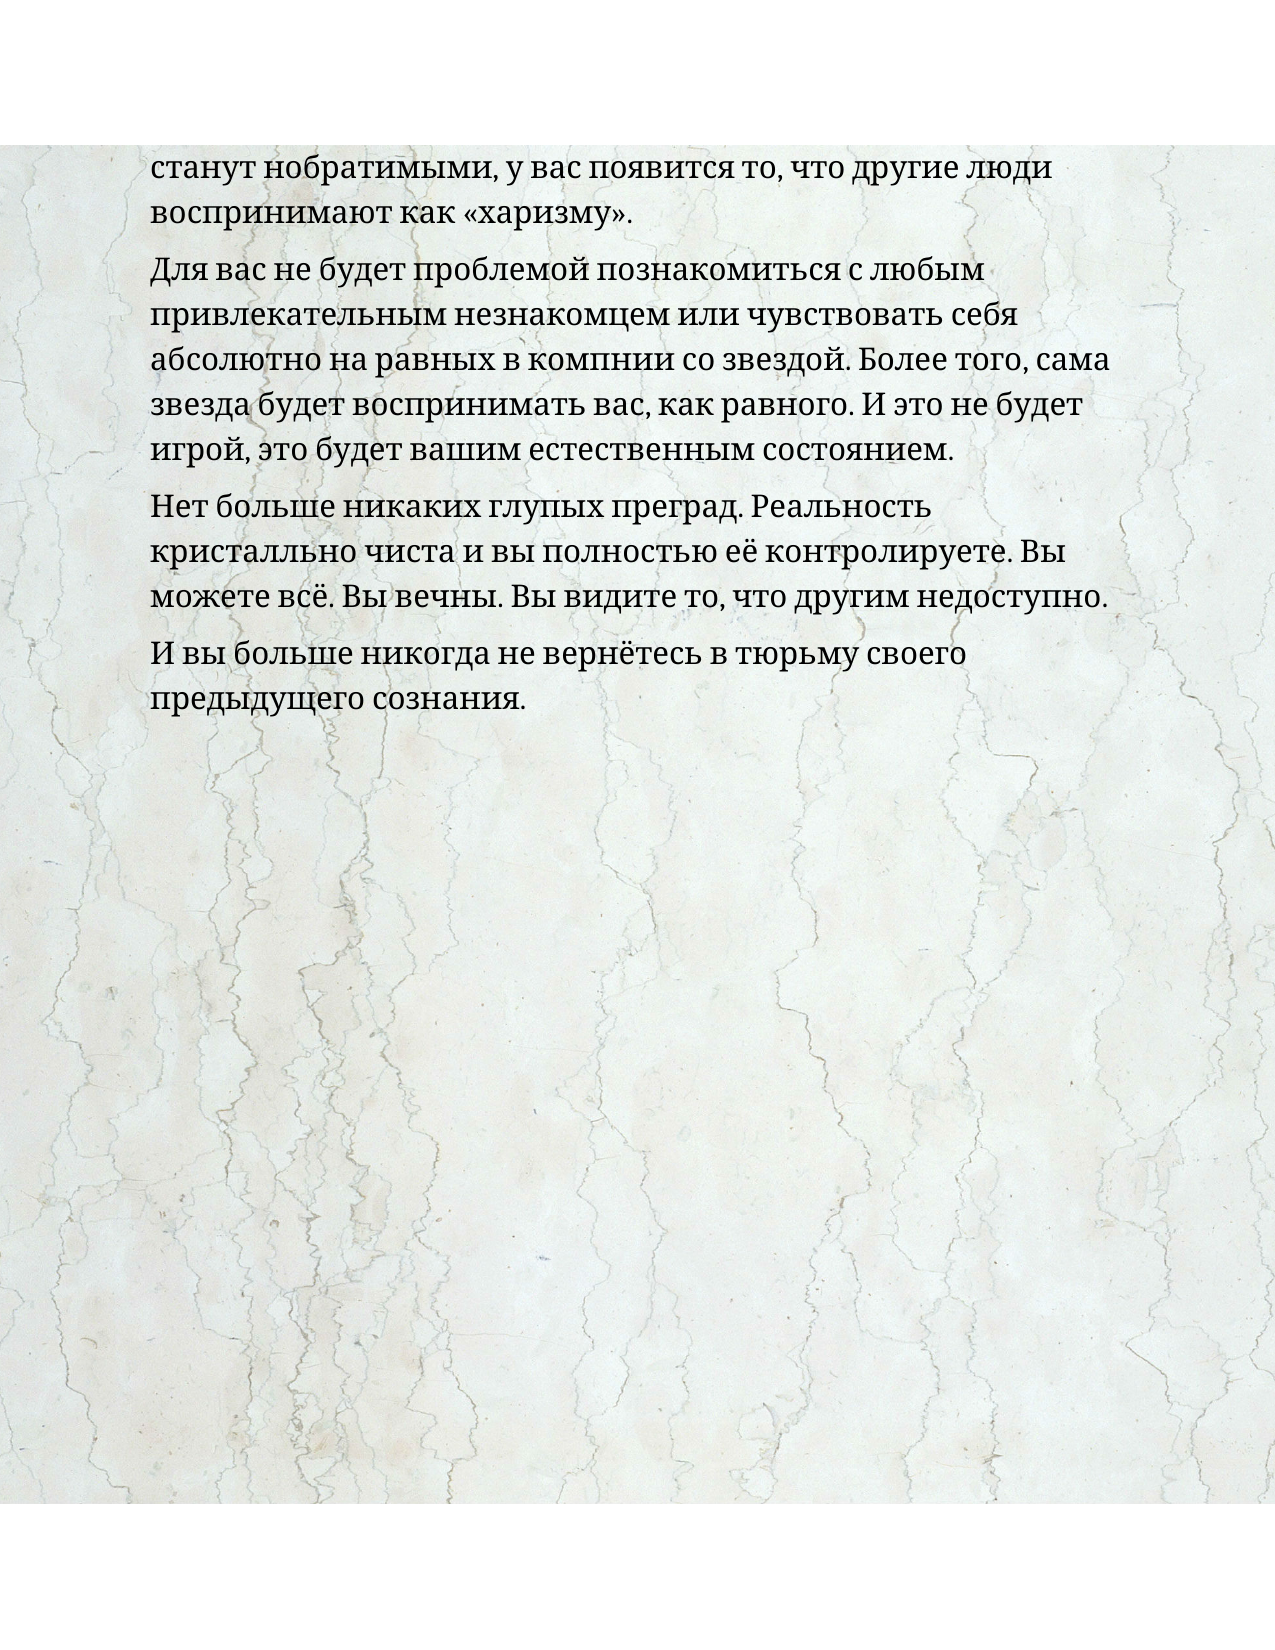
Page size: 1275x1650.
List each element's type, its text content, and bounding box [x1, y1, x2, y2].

text Для вас не будет проблемой познакомиться с любым привлекательным незнакомцем или чувствовать себя абсолютно на равных в компнии со звездой. Более того, сама звезда будет воспринимать вас, как равного. И это не будет игрой, это будет вашим естественным состоянием. [150, 252, 1125, 468]
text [150, 150, 1125, 231]
text И вы больше никогда не вернётесь в тюрьму своего предыдущего сознания. [150, 636, 1125, 717]
picture [0, 145, 1275, 1504]
text Нет больше никаких глупых преград. Реальность кристалльно чиста и вы полностью её контролируете. Вы можете всё. Вы вечны. Вы видите то, что другим недоступно. [150, 489, 1125, 615]
